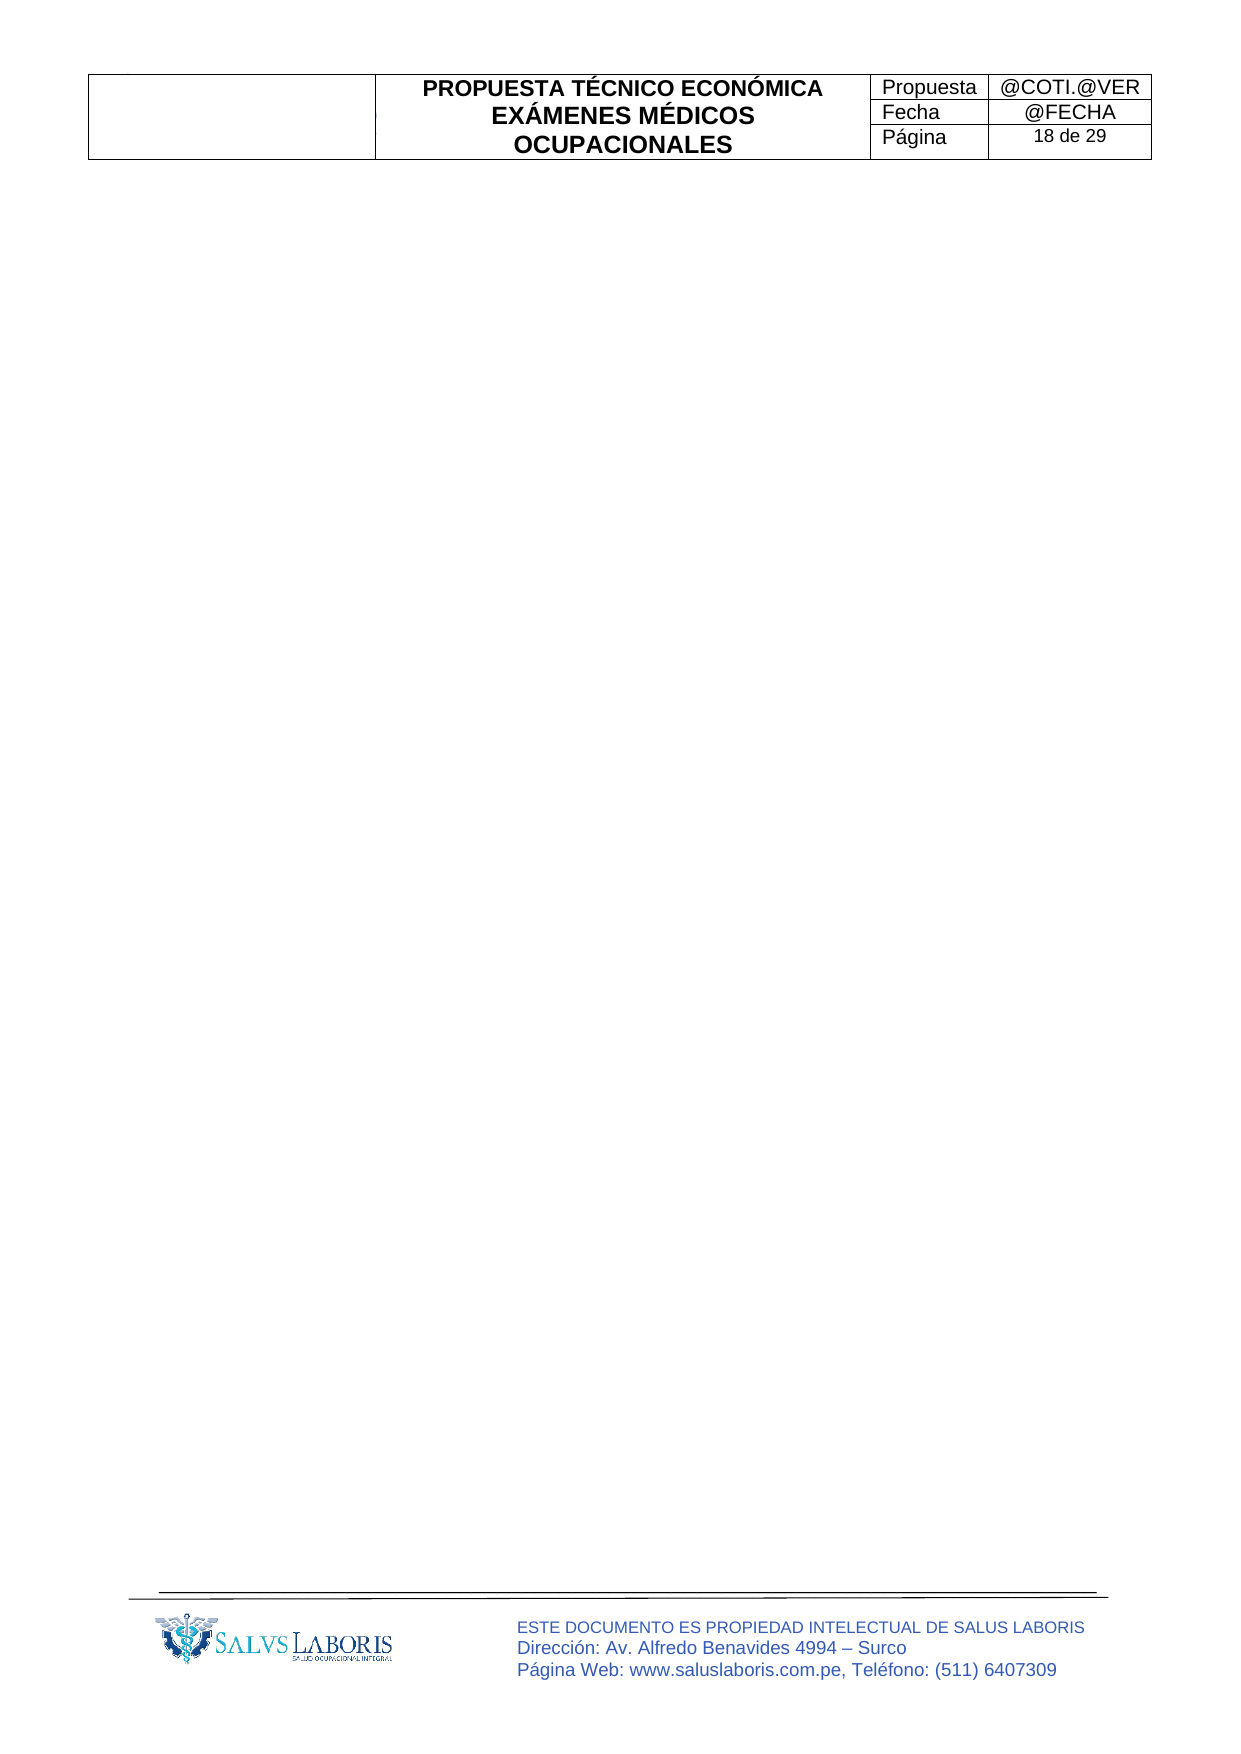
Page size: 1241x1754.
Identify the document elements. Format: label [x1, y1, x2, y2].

picture [151, 1609, 395, 1668]
